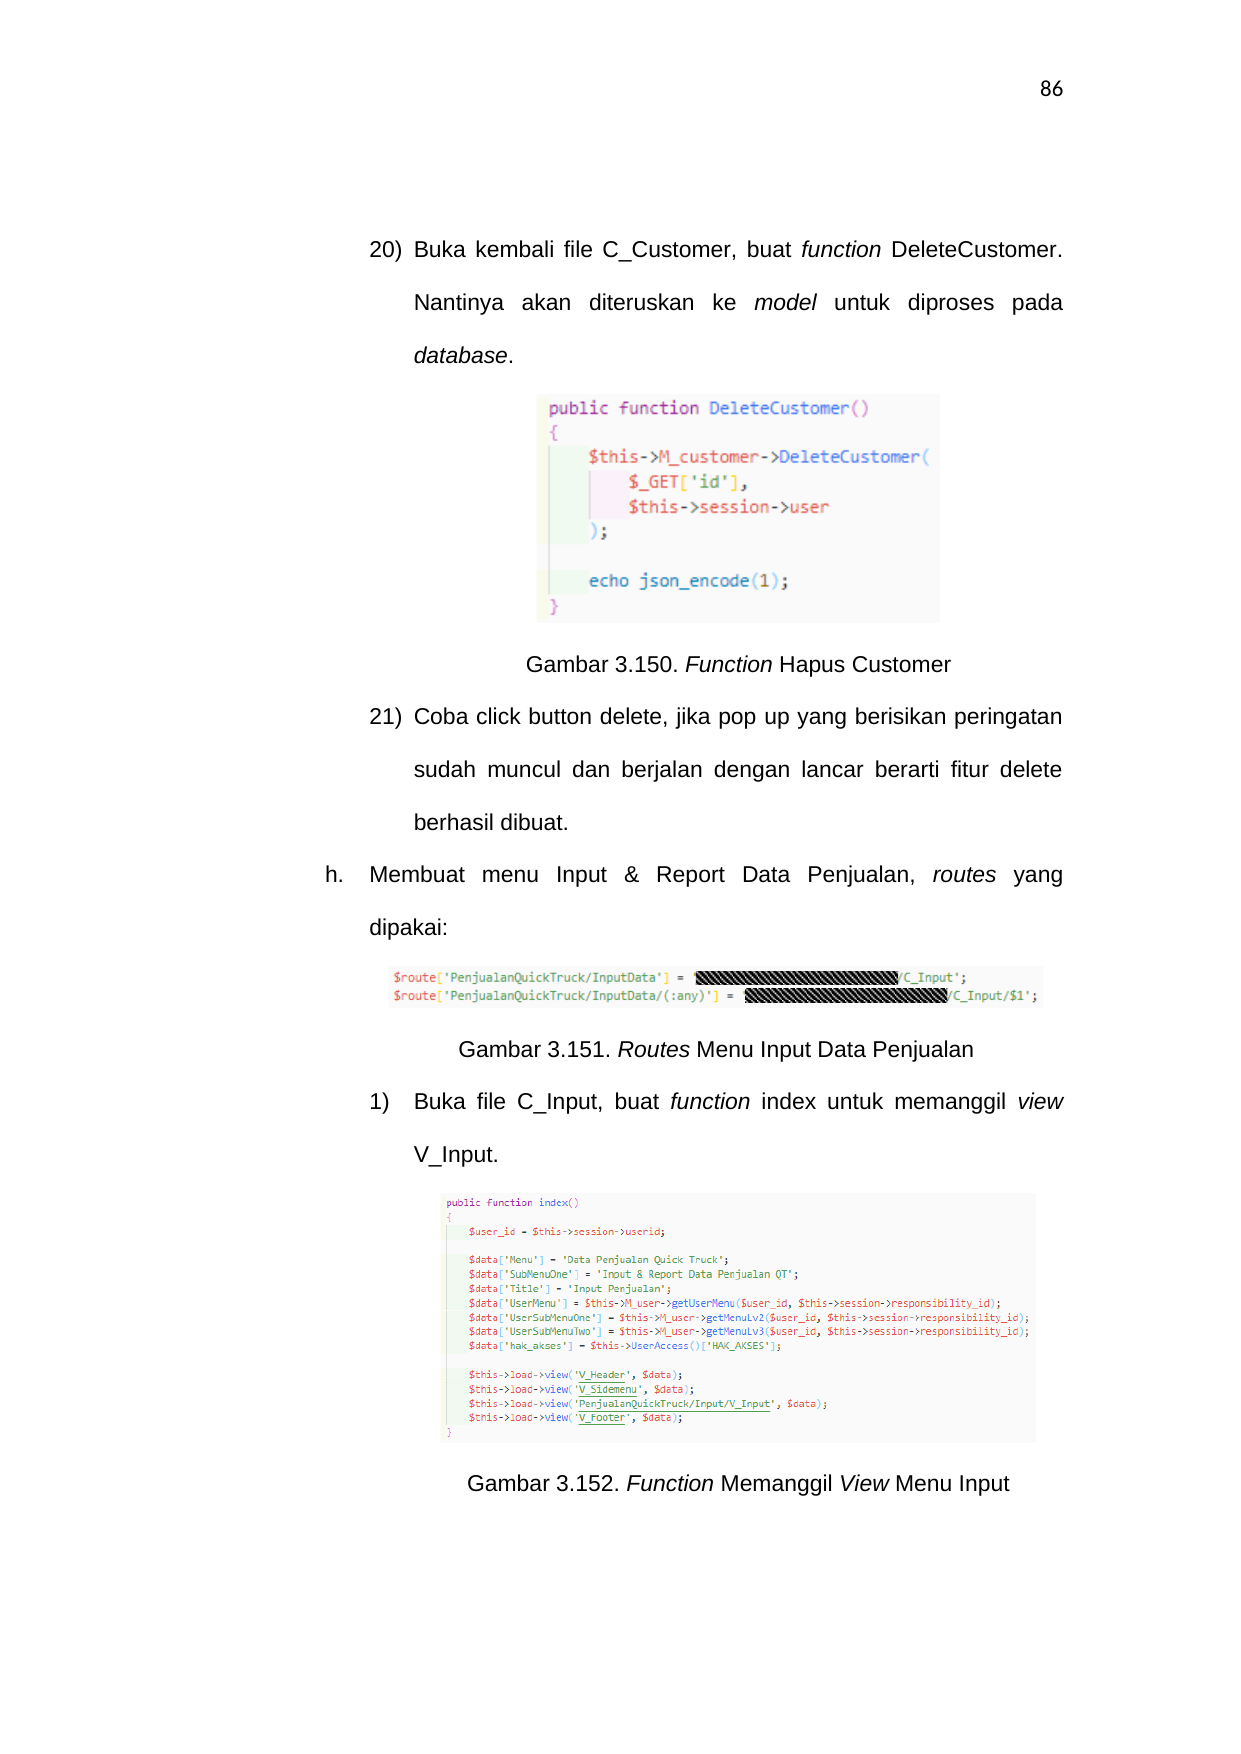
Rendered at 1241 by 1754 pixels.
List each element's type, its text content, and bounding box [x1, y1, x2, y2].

list Gambar 3.152. Function Memanggil View Menu Input [413, 1470, 1063, 1497]
list Membuat menu Input & Report Data Penjualan, routes yang dipakai: [325, 861, 1063, 940]
picture [536, 394, 940, 623]
list Gambar 3.151. Routes Menu Input Data Penjualan [369, 1036, 1063, 1062]
list Coba click button delete, jika pop up yang berisikan peringatan sudah muncul dan berjalan dengan lancar berarti fitur delete berhasil dibuat. [369, 703, 1063, 835]
list Buka file C_Input, buat function index untuk memanggil view V_Input. [369, 1088, 1063, 1167]
list Gambar 3.150. Function Hapus Customer [413, 651, 1063, 677]
picture [388, 966, 1044, 1008]
picture [440, 1193, 1036, 1443]
list Buka kembali file C_Customer, buat function DeleteCustomer. Nantinya akan diteruskan ke model untuk diproses pada database. [369, 236, 1063, 368]
